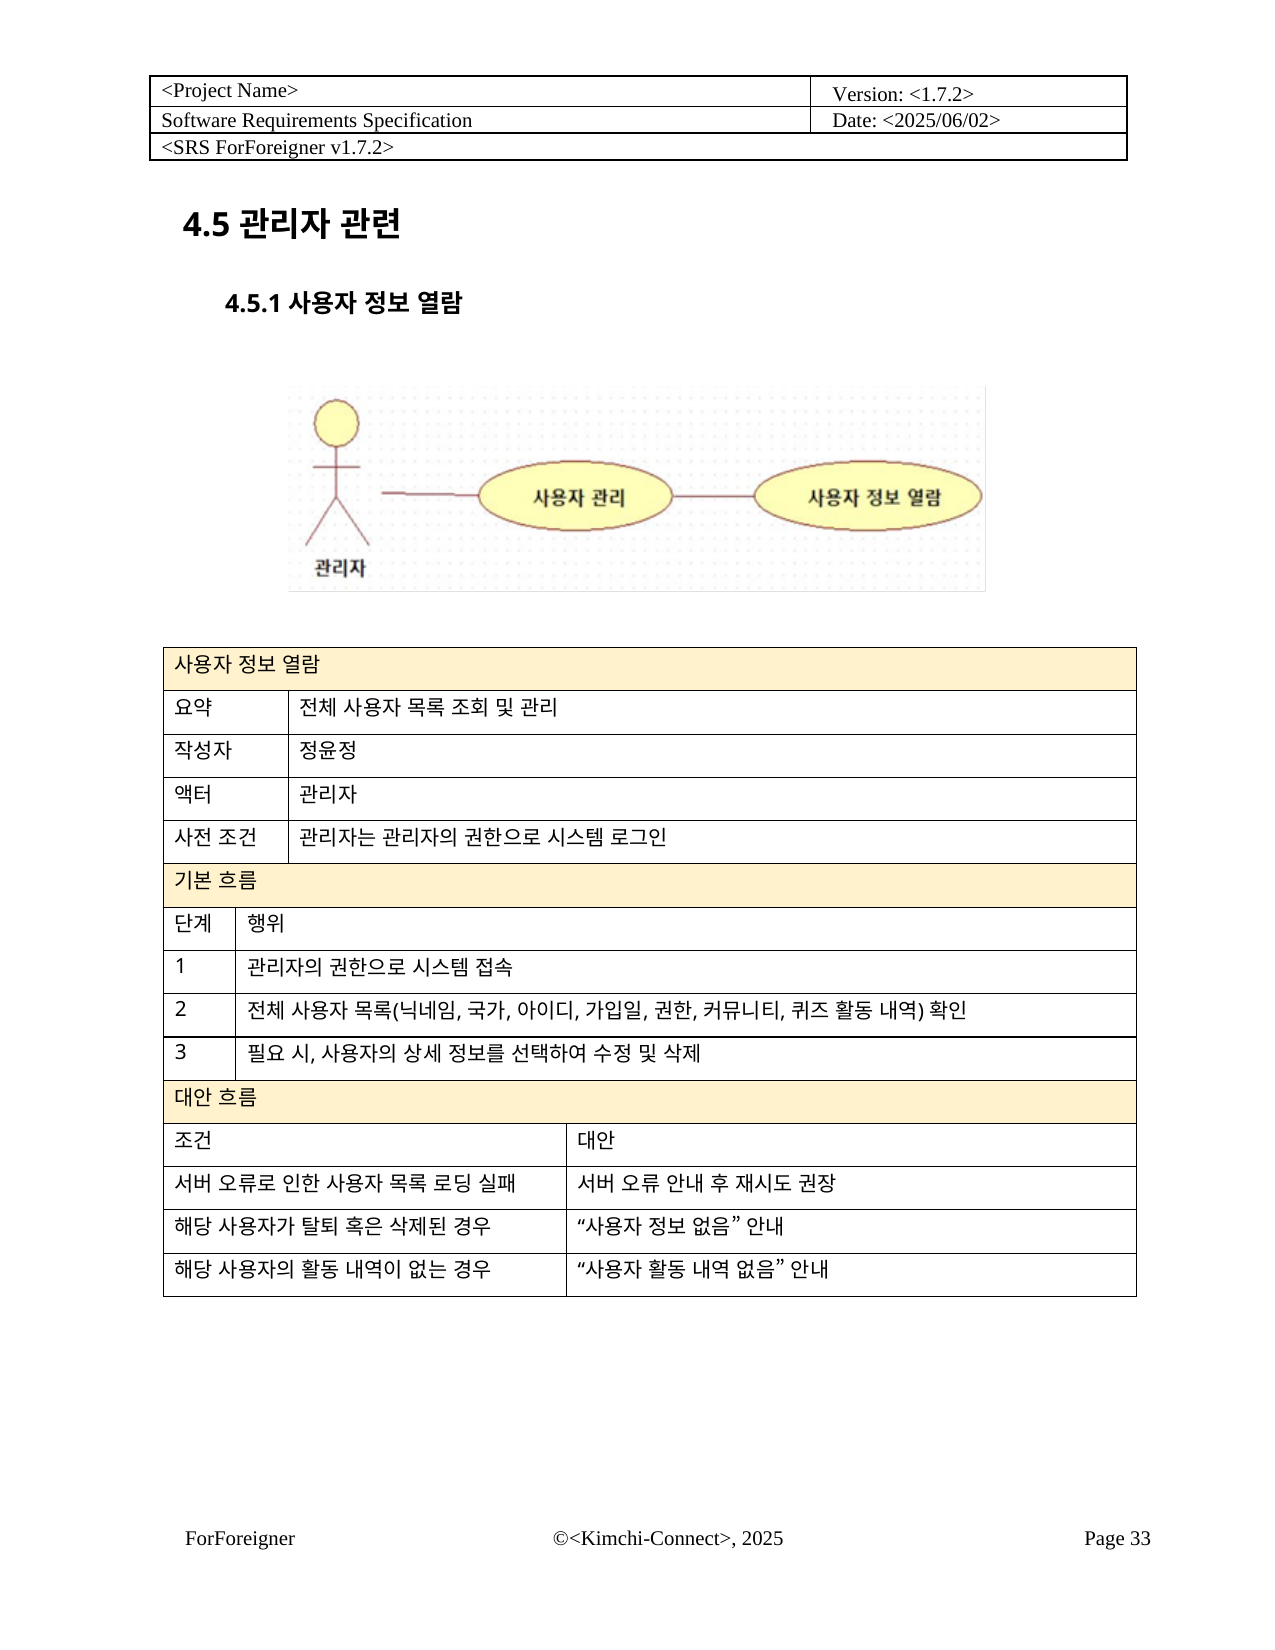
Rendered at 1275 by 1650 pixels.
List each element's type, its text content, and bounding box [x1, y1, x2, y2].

table_cell 조건 [164, 1124, 566, 1166]
table_cell 정윤정 [289, 735, 1136, 777]
picture [288, 386, 987, 593]
table_cell 대안 흐름 [164, 1081, 1136, 1123]
table_cell 단계 [164, 908, 235, 950]
table_cell 요약 [164, 691, 288, 734]
table_header 사용자 정보 열람 [164, 648, 1136, 690]
table_cell 대안 [567, 1124, 1136, 1166]
table_cell 전체 사용자 목록 조회 및 관리 [289, 691, 1136, 734]
table_cell 기본 흐름 [164, 864, 1136, 907]
table_cell 해당 사용자의 활동 내역이 없는 경우 [164, 1254, 566, 1296]
table_cell “사용자 정보 없음” 안내 [567, 1210, 1136, 1253]
table_cell 서버 오류 안내 후 재시도 권장 [567, 1167, 1136, 1209]
subtitle 4.5 관리자 관련 [150, 198, 1125, 246]
table_cell “사용자 활동 내역 없음” 안내 [567, 1254, 1136, 1296]
table_cell 3 [164, 1038, 235, 1080]
table_cell 해당 사용자가 탈퇴 혹은 삭제된 경우 [164, 1210, 566, 1253]
table_cell 관리자는 관리자의 권한으로 시스템 로그인 [289, 821, 1136, 863]
table_cell 필요 시, 사용자의 상세 정보를 선택하여 수정 및 삭제 [236, 1038, 1136, 1080]
table_cell 관리자 [289, 778, 1136, 820]
table_cell 관리자의 권한으로 시스템 접속 [236, 951, 1136, 993]
table_cell 작성자 [164, 735, 288, 777]
table_cell 행위 [236, 908, 1136, 950]
subtitle 4.5.1 사용자 정보 열람 [150, 283, 1125, 319]
table_cell 서버 오류로 인한 사용자 목록 로딩 실패 [164, 1167, 566, 1209]
table_cell 전체 사용자 목록(닉네임, 국가, 아이디, 가입일, 권한, 커뮤니티, 퀴즈 활동 내역) 확인 [236, 994, 1136, 1036]
table_cell 액터 [164, 778, 288, 820]
table_cell 2 [164, 994, 235, 1036]
table_cell 사전 조건 [164, 821, 288, 863]
table_cell 1 [164, 951, 235, 993]
